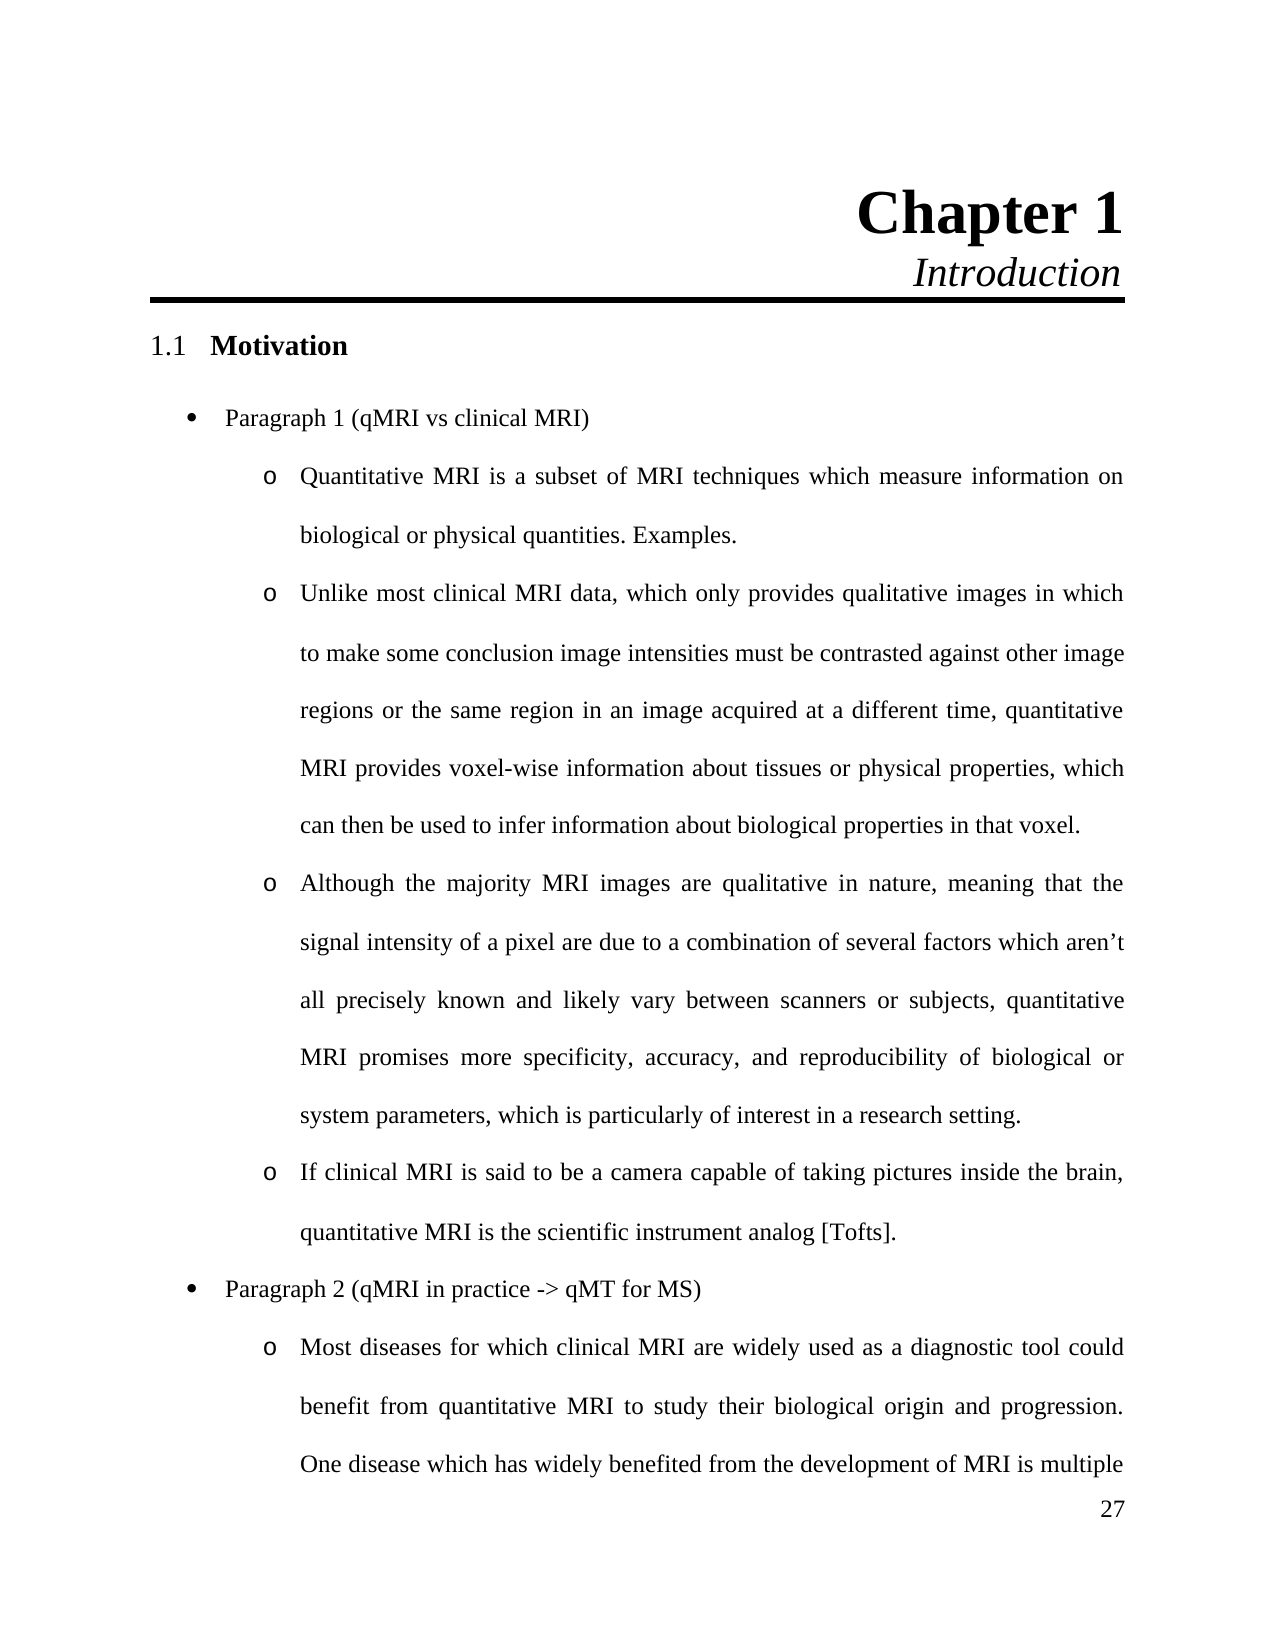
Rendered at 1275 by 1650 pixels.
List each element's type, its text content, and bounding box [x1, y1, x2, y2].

subtitle Motivation [150, 328, 1125, 362]
list Paragraph 1 (qMRI vs clinical MRI) [187, 403, 1125, 432]
list Paragraph 2 (qMRI in practice -> qMT for MS) [187, 1274, 1125, 1303]
list Although the majority MRI images are qualitative in nature, meaning that the signal intensity of a pixel are due to a combination of several factors which aren’t all precisely known and likely vary between scanners or subjects, quantitative MRI promises more specificity, accuracy, and reproducibility of biological or system parameters, which is particularly of interest in a research setting. [262, 868, 1125, 1128]
list Unlike most clinical MRI data, which only provides qualitative images in which to make some conclusion image intensities must be contrasted against other image regions or the same region in an image acquired at a different time, quantitative MRI provides voxel-wise information about tissues or physical properties, which can then be used to infer information about biological properties in that voxel. [262, 578, 1125, 839]
list If clinical MRI is said to be a camera capable of taking pictures inside the brain, quantitative MRI is the scientific instrument analog [Tofts]. [262, 1157, 1125, 1246]
list Quantitative MRI is a subset of MRI techniques which measure information on biological or physical quantities. Examples. [262, 461, 1125, 549]
subtitle Introduction [150, 175, 1125, 297]
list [262, 1332, 1125, 1478]
